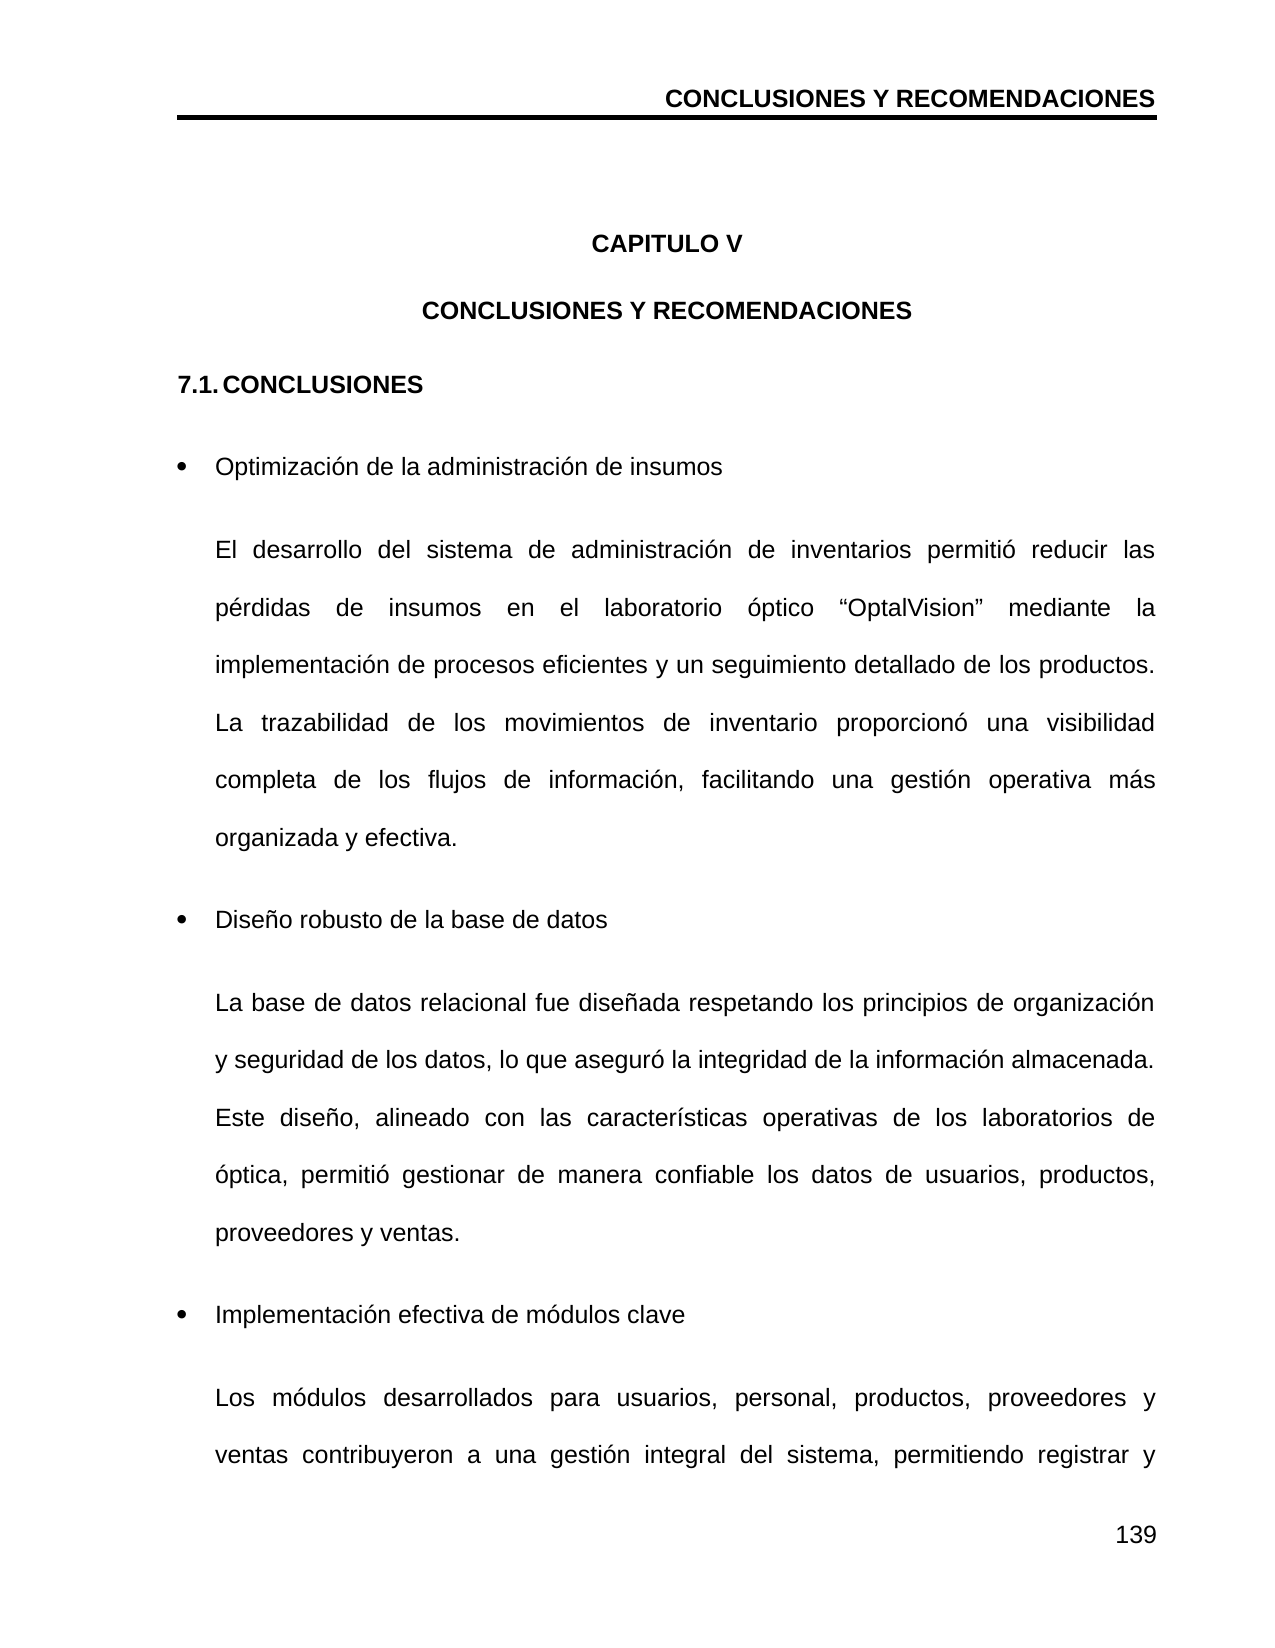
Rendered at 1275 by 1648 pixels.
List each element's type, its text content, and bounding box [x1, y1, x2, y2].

list Optimización de la administración de insumos [177, 452, 1157, 481]
subtitle CONCLUSIONES Y RECOMENDACIONES [177, 296, 1157, 324]
subtitle CONCLUSIONES [177, 370, 1157, 399]
text El desarrollo del sistema de administración de inventarios permitió reducir las pérdidas de insumos en el laboratorio óptico “OptalVision” mediante la implementación de procesos eficientes y un seguimiento detallado de los productos. La trazabilidad de los movimientos de inventario proporcionó una visibilidad completa de los flujos de información, facilitando una gestión operativa más organizada y efectiva. [215, 535, 1157, 851]
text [215, 1383, 1157, 1469]
subtitle CAPITULO V [177, 229, 1157, 258]
list Implementación efectiva de módulos clave [177, 1300, 1157, 1329]
text La base de datos relacional fue diseñada respetando los principios de organización y seguridad de los datos, lo que aseguró la integridad de la información almacenada. Este diseño, alineado con las características operativas de los laboratorios de óptica, permitió gestionar de manera confiable los datos de usuarios, productos, proveedores y ventas. [215, 988, 1157, 1247]
list Diseño robusto de la base de datos [177, 905, 1157, 934]
